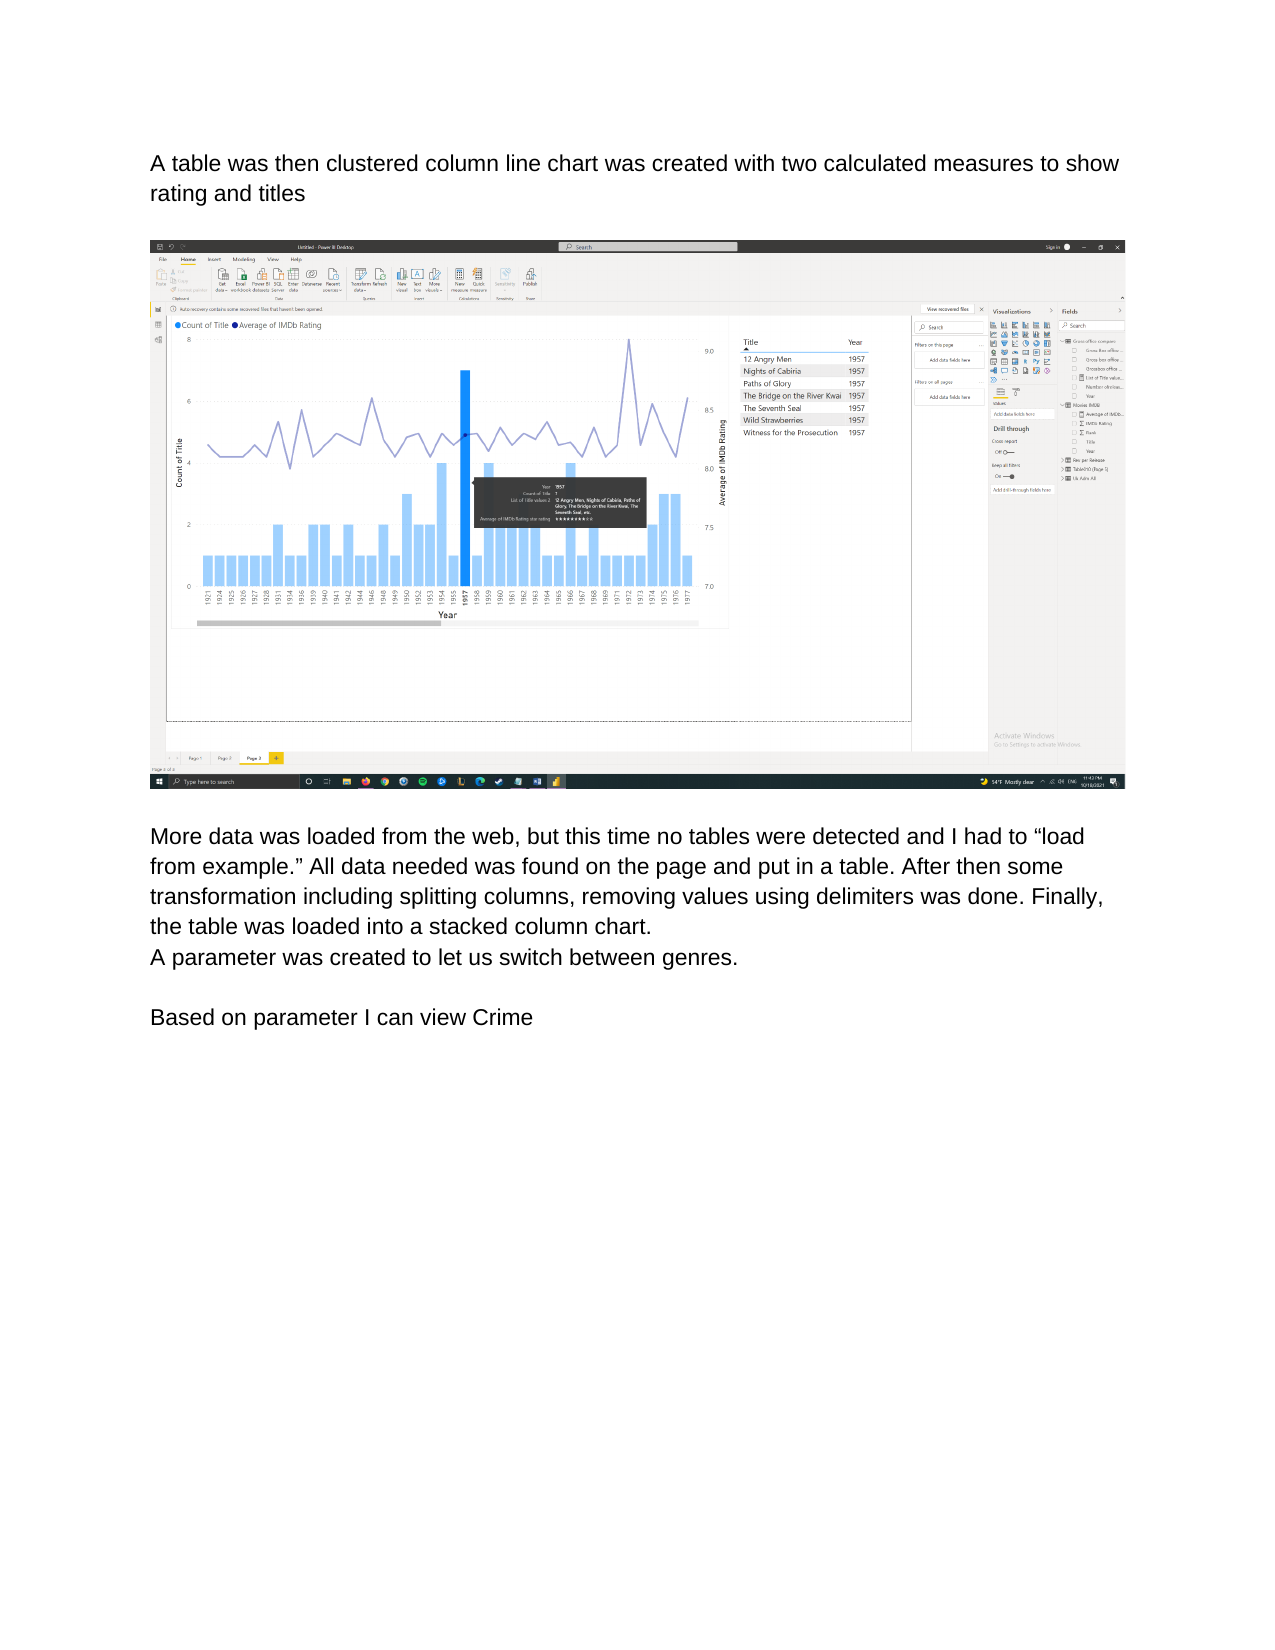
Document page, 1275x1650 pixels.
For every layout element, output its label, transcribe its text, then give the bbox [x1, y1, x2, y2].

text A parameter was created to let us switch between genres. [150, 943, 1125, 970]
picture [150, 240, 1125, 789]
text A table was then clustered column line chart was created with two calculated measures to show rating and titles [150, 150, 1125, 207]
text More data was loaded from the web, but this time no tables were detected and I had to “load from example.” All data needed was found on the page and put in a table. After then some transformation including splitting columns, removing values using delimiters was done. Finally, the table was loaded into a stacked column chart. [150, 823, 1125, 939]
text Based on parameter I can view Crime [150, 1004, 1125, 1030]
